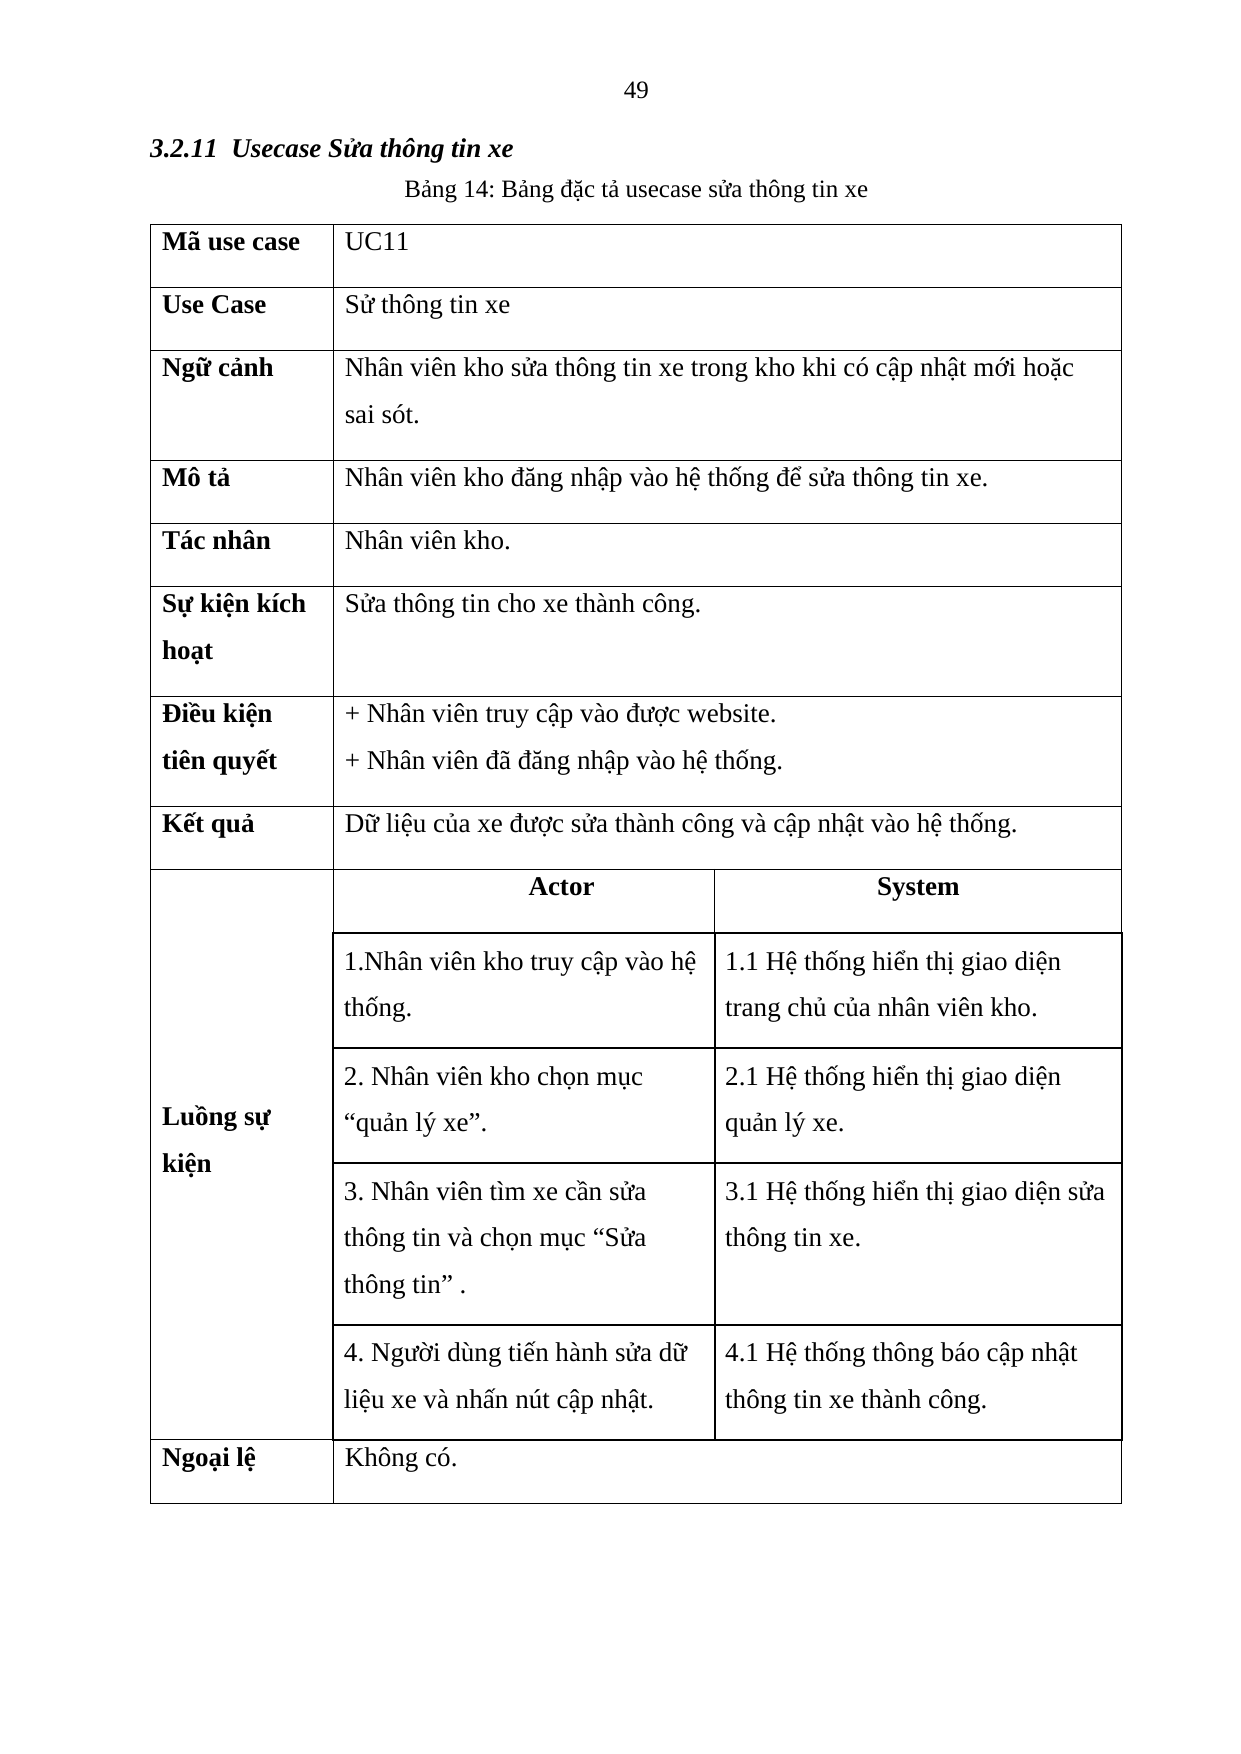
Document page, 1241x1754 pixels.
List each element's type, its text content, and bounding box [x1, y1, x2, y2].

table_cell System [715, 870, 1121, 932]
table_cell 4.1 Hệ thống thông báo cập nhật thông tin xe thành công. [716, 1326, 1121, 1439]
table_cell 3.1 Hệ thống hiển thị giao diện sửa thông tin xe. [716, 1164, 1121, 1324]
table_cell 2. Nhân viên kho chọn mục “quản lý xe”. [334, 1049, 714, 1162]
table_cell Use Case [151, 288, 333, 350]
table_cell Sử thông tin xe [334, 288, 1121, 350]
table_cell Dữ liệu của xe được sửa thành công và cập nhật vào hệ thống. [334, 807, 1121, 869]
table_cell Nhân viên kho sửa thông tin xe trong kho khi có cập nhật mới hoặc sai sót. [334, 351, 1121, 460]
table_cell 3. Nhân viên tìm xe cần sửa thông tin và chọn mục “Sửa thông tin” . [334, 1164, 714, 1324]
table_cell + Nhân viên truy cập vào được website. + Nhân viên đã đăng nhập vào hệ thống. [334, 697, 1121, 806]
table_cell Mô tả [151, 461, 333, 523]
table_cell 2.1 Hệ thống hiển thị giao diện quản lý xe. [716, 1049, 1121, 1162]
table_cell Actor [334, 870, 714, 932]
table_cell Sự kiện kích hoạt [151, 587, 333, 696]
table_cell Luồng sự kiện [151, 870, 333, 1439]
text Bảng 14: Bảng đặc tả usecase sửa thông tin xe [150, 174, 1122, 203]
table_cell Điều kiện tiên quyết [151, 697, 333, 806]
table_cell Nhân viên kho đăng nhập vào hệ thống để sửa thông tin xe. [334, 461, 1121, 523]
table_cell Ngoại lệ [151, 1440, 333, 1503]
subtitle 3.2.11 Usecase Sửa thông tin xe [150, 132, 1122, 164]
table_cell Ngữ cảnh [151, 351, 333, 460]
table_header Mã use case [151, 225, 333, 287]
table_cell Không có. [334, 1441, 1121, 1503]
table_cell 4. Người dùng tiến hành sửa dữ liệu xe và nhấn nút cập nhật. [334, 1326, 714, 1439]
table_cell 1.1 Hệ thống hiển thị giao diện trang chủ của nhân viên kho. [716, 934, 1121, 1047]
table_cell Tác nhân [151, 524, 333, 586]
table_cell Sửa thông tin cho xe thành công. [334, 587, 1121, 696]
table_cell Kết quả [151, 807, 333, 869]
table_header UC11 [334, 225, 1121, 287]
table_cell Nhân viên kho. [334, 524, 1121, 586]
table_cell 1.Nhân viên kho truy cập vào hệ thống. [334, 934, 714, 1047]
